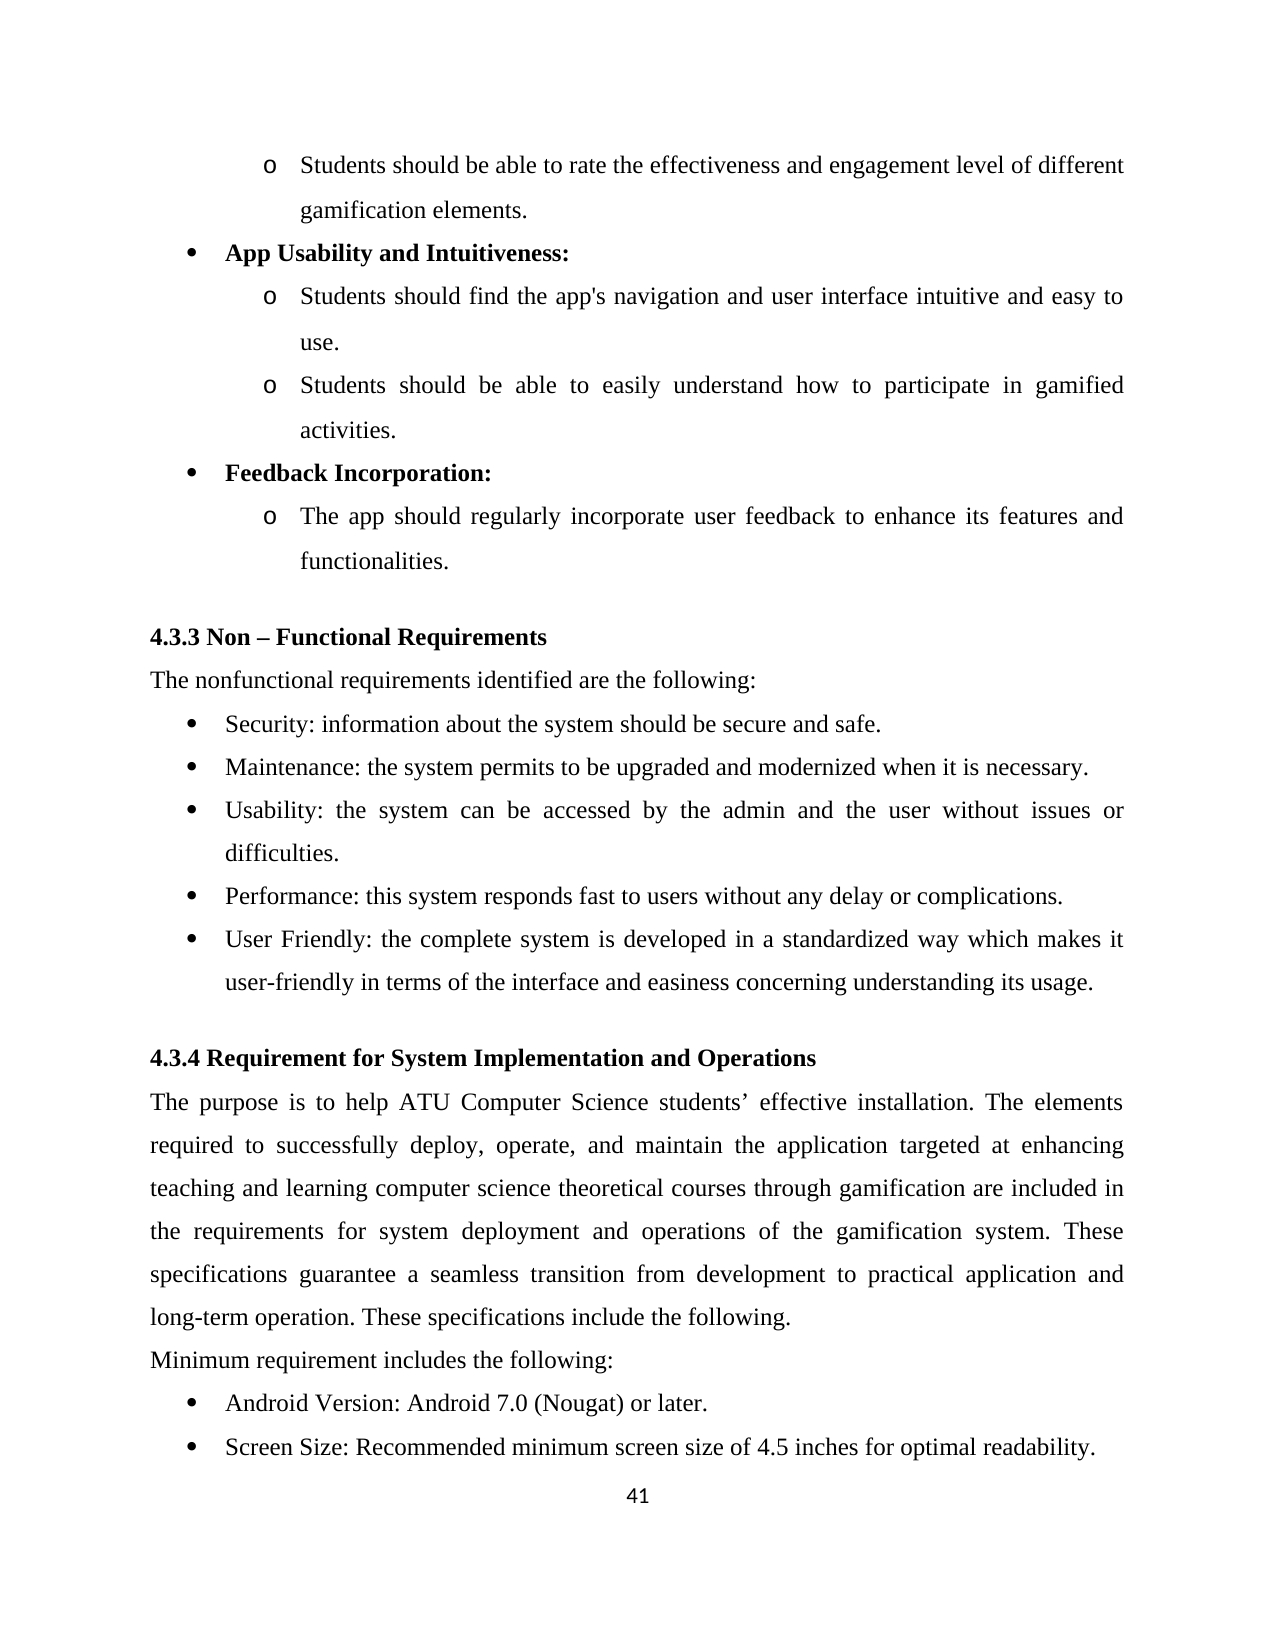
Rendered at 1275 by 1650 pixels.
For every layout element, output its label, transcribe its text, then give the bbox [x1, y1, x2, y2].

list Screen Size: Recommended minimum screen size of 4.5 inches for optimal readability. [187, 1432, 1125, 1460]
list Security: information about the system should be secure and safe. [187, 709, 1125, 737]
list Maintenance: the system permits to be upgraded and modernized when it is necessary. [187, 752, 1125, 781]
list Students should be able to rate the effectiveness and engagement level of different gamification elements. [262, 150, 1125, 224]
list User Friendly: the complete system is developed in a standardized way which makes it user-friendly in terms of the interface and easiness concerning understanding its usage. [187, 924, 1125, 996]
list Feedback Incorporation: [187, 458, 1125, 487]
list The app should regularly incorporate user feedback to enhance its features and functionalities. [262, 501, 1125, 575]
text The nonfunctional requirements identified are the following: [150, 666, 1125, 694]
text Minimum requirement includes the following: [150, 1345, 1125, 1374]
list Usability: the system can be accessed by the admin and the user without issues or difficulties. [187, 795, 1125, 867]
list Android Version: Android 7.0 (Nougat) or later. [187, 1388, 1125, 1417]
subtitle 4.3.3 Non – Functional Requirements [150, 622, 1125, 651]
subtitle 4.3.4 Requirement for System Implementation and Operations [150, 1043, 1125, 1072]
list Students should be able to easily understand how to participate in gamified activities. [262, 370, 1125, 444]
list Students should find the app's navigation and user interface intuitive and easy to use. [262, 281, 1125, 355]
list Performance: this system responds fast to users without any delay or complications. [187, 881, 1125, 910]
text The purpose is to help ATU Computer Science students’ effective installation. The elements required to successfully deploy, operate, and maintain the application targeted at enhancing teaching and learning computer science theoretical courses through gamification are included in the requirements for system deployment and operations of the gamification system. These specifications guarantee a seamless transition from development to practical application and long-term operation. These specifications include the following. [150, 1087, 1125, 1331]
list App Usability and Intuitiveness: [187, 238, 1125, 267]
